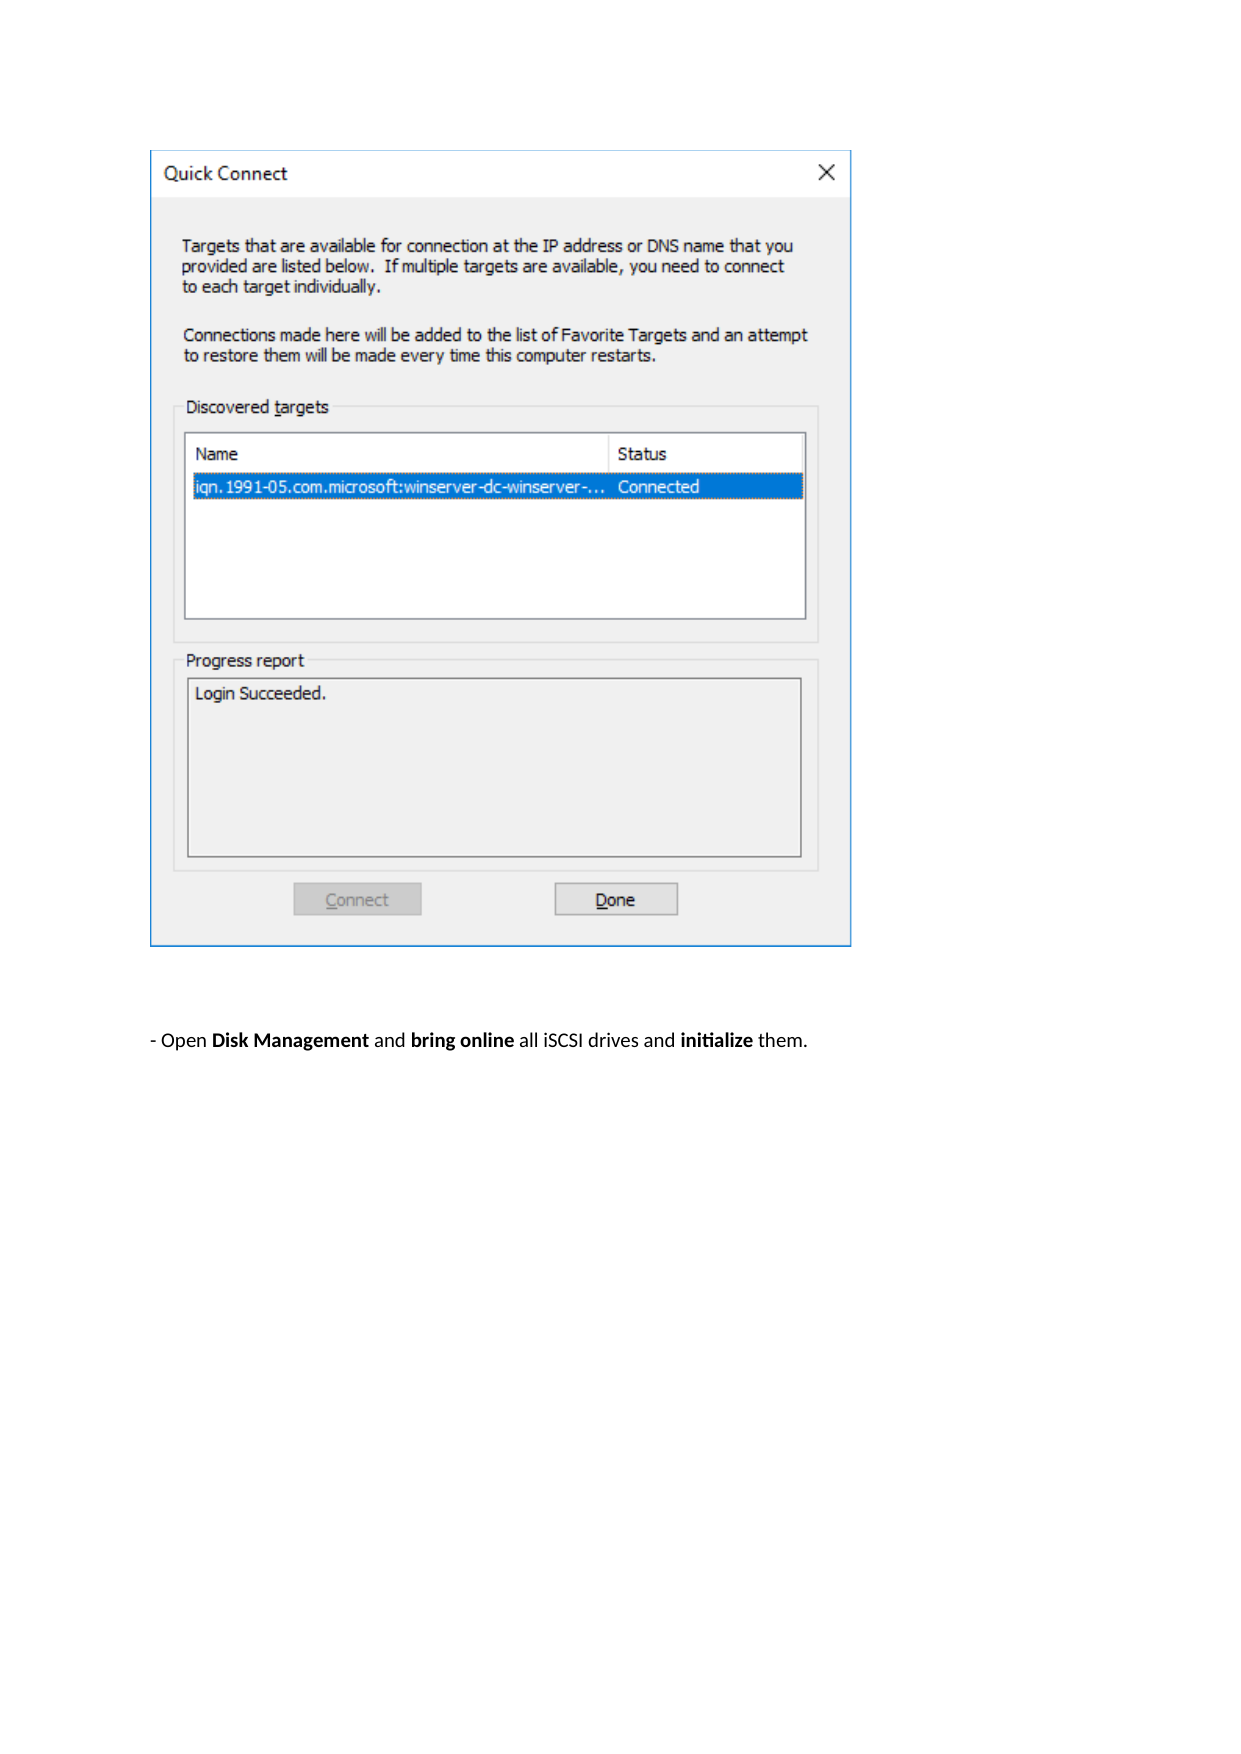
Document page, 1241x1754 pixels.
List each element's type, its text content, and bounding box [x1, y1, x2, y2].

picture [150, 150, 852, 947]
text - Open Disk Management and bring online all iSCSI drives and initialize them. [150, 1027, 1090, 1052]
